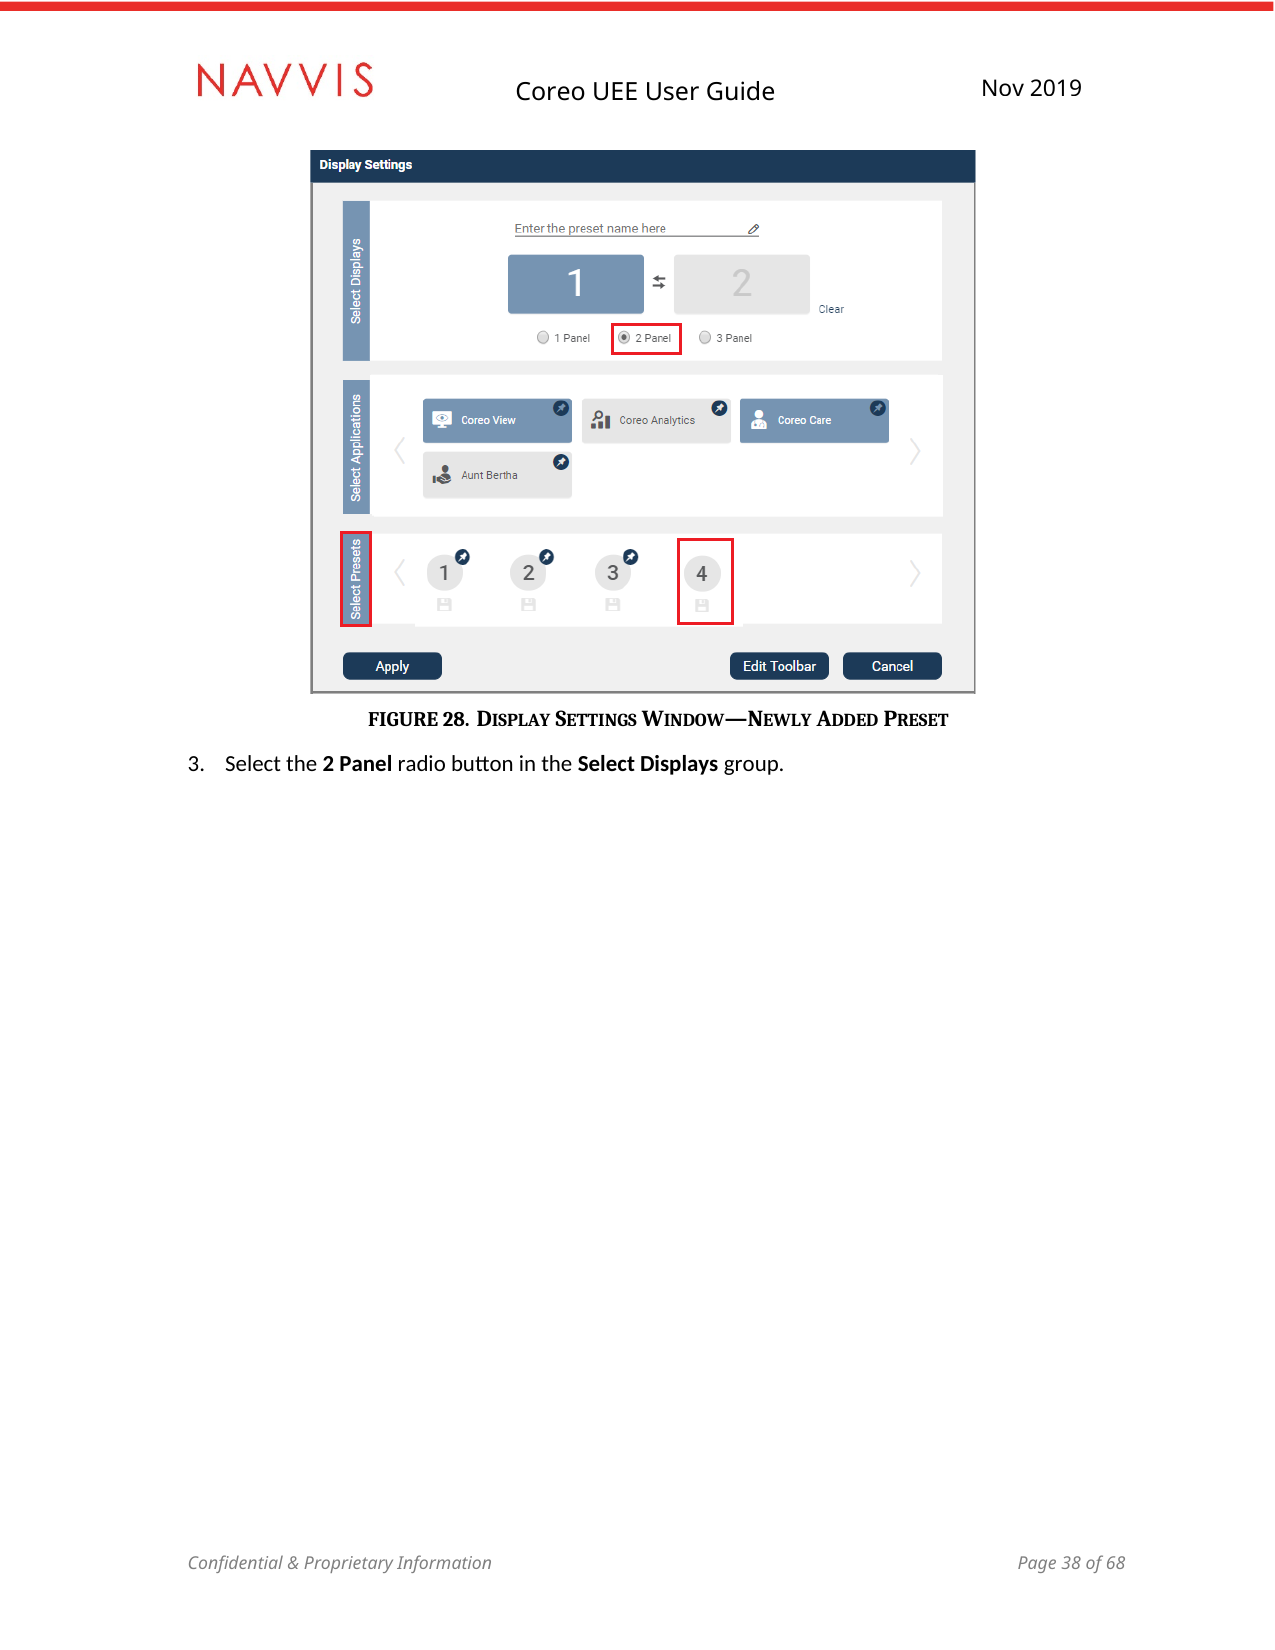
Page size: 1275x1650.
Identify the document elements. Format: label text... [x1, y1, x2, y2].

picture [310, 150, 976, 694]
list Select the 2 Panel radio button in the Select Displays group. [187, 749, 1087, 777]
text Display Settings Window—Newly Added Preset [229, 706, 1087, 733]
picture [187, 55, 383, 104]
